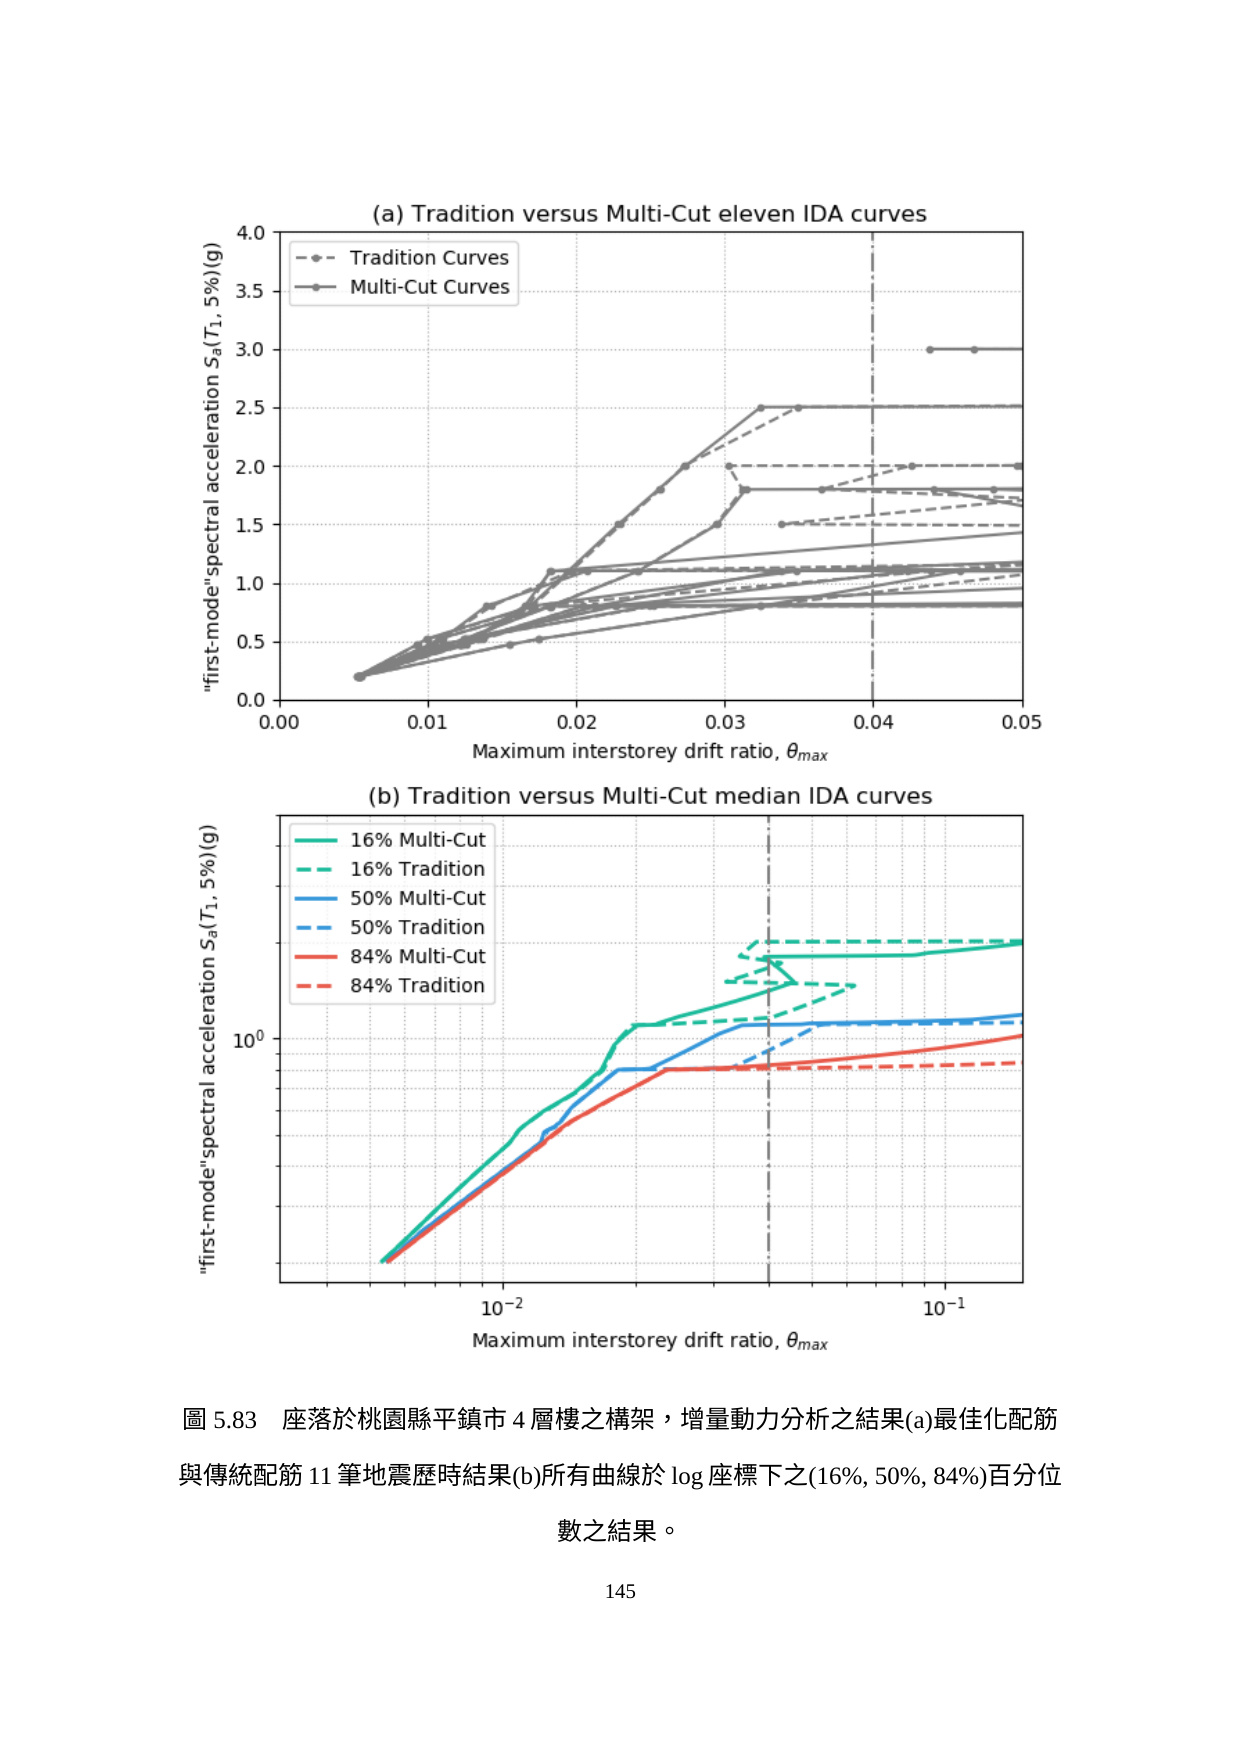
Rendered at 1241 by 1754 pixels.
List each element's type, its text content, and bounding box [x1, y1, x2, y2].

picture [177, 184, 1063, 1375]
